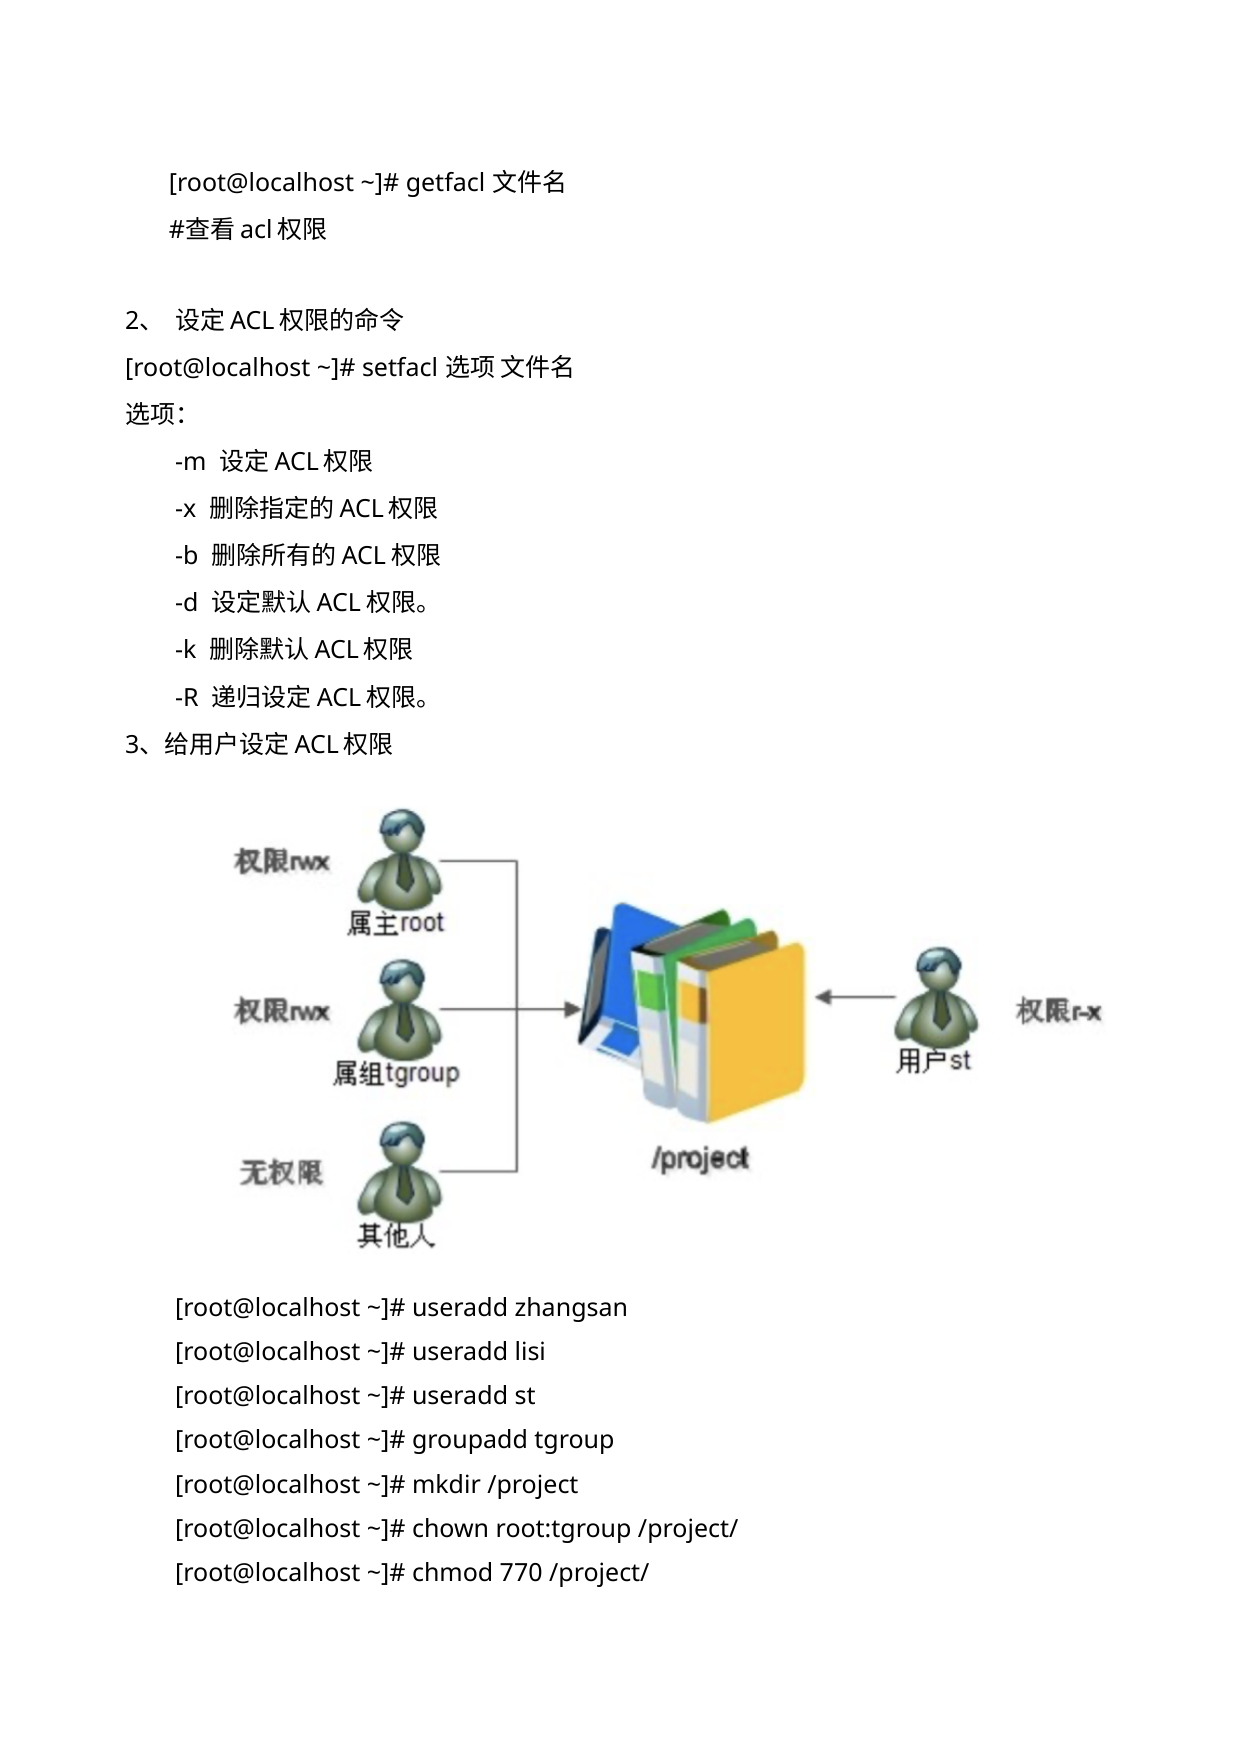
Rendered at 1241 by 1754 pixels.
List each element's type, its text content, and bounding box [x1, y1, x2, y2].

picture [175, 771, 1166, 1282]
text 3、给用户设定ACL权限 [125, 724, 1115, 760]
text [root@localhost ~]# useradd zhangsan [125, 1289, 1115, 1323]
text [root@localhost ~]# groupadd tgroup [125, 1422, 1115, 1456]
text -d 设定默认ACL权限。 [125, 583, 1115, 619]
text [root@localhost ~]# chmod 770 /project/ [125, 1555, 1115, 1589]
text [root@localhost ~]# getfacl 文件名 [169, 162, 1115, 198]
text [root@localhost ~]# chown root:tgroup /project/ [125, 1511, 1115, 1545]
list 设定ACL权限的命令 [125, 300, 1115, 337]
text [root@localhost ~]# useradd lisi [125, 1334, 1115, 1368]
text [root@localhost ~]# mkdir /project [125, 1466, 1115, 1501]
text [root@localhost ~]# useradd st [125, 1378, 1115, 1412]
text -m 设定ACL权限 [125, 442, 1115, 478]
text [root@localhost ~]# setfacl 选项 文件名 [125, 347, 1115, 384]
text 选项： [125, 394, 1115, 431]
text #查看acl权限 [169, 209, 1115, 245]
text -x 删除指定的ACL权限 [125, 489, 1115, 525]
text -k 删除默认ACL权限 [125, 630, 1115, 666]
text -R 递归设定ACL权限。 [125, 677, 1115, 713]
text -b 删除所有的ACL权限 [125, 536, 1115, 572]
